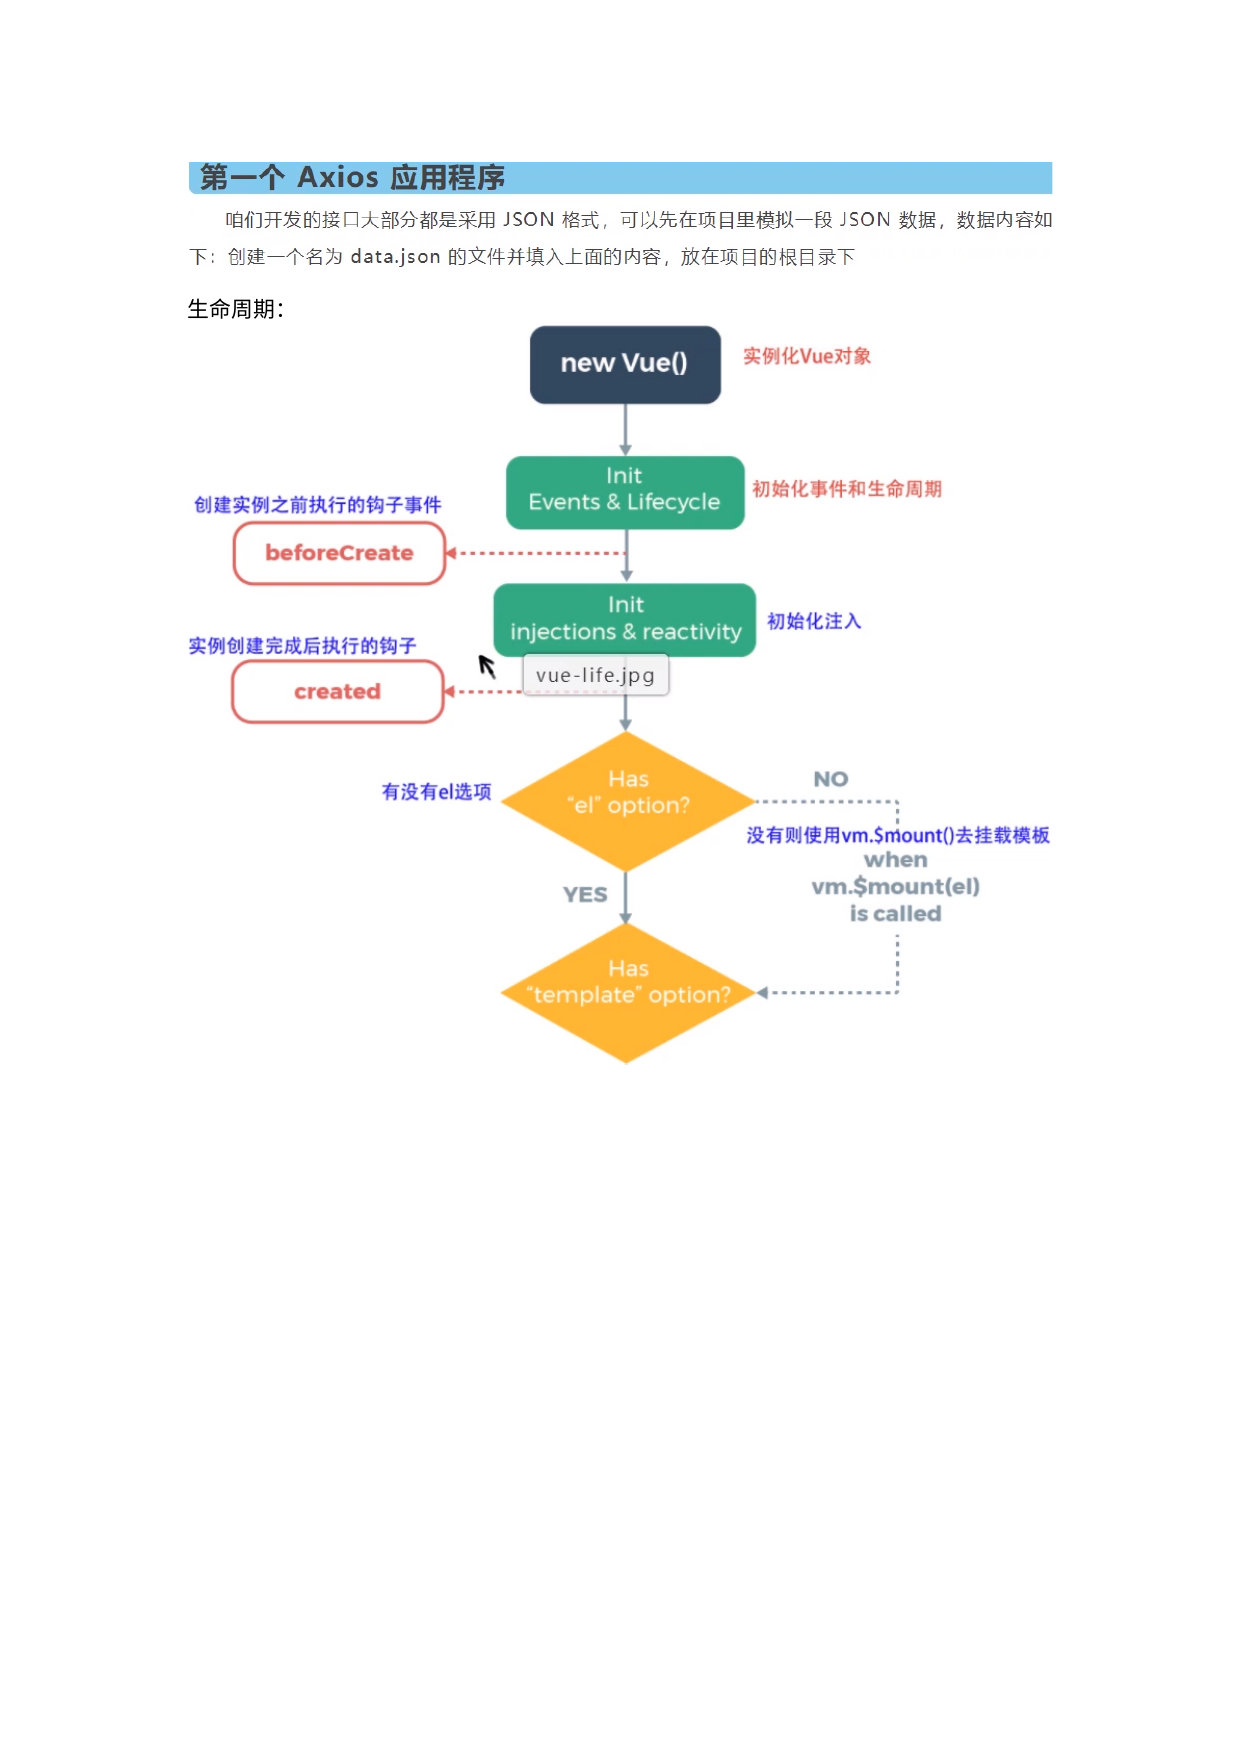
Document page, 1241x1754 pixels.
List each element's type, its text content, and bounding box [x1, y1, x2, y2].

list 生命周期： [187, 292, 1053, 324]
picture [187, 162, 1053, 267]
picture [187, 324, 1052, 1065]
